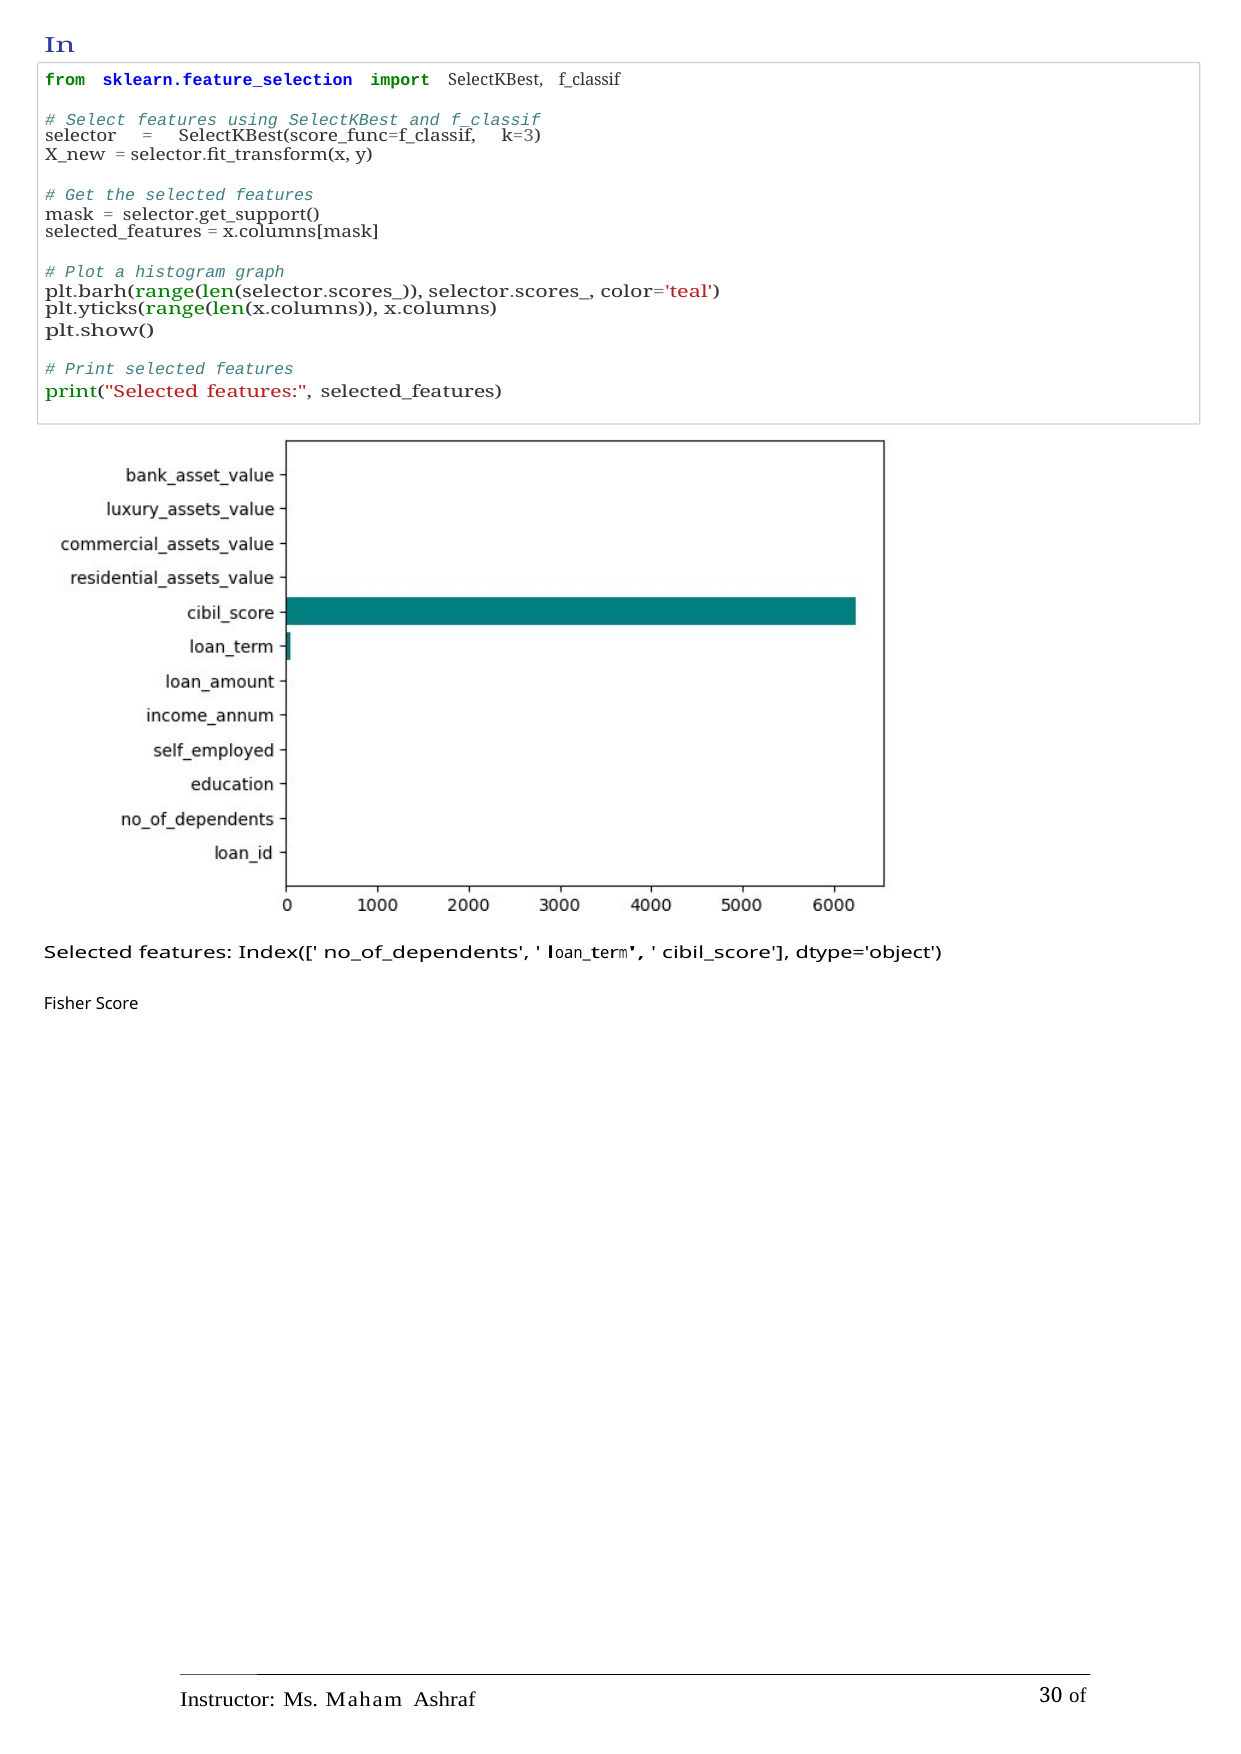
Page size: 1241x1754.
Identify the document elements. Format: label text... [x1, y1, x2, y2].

picture [53, 438, 892, 911]
text Fisher Score [44, 991, 1213, 1014]
text Selected features: Index([' no_of_dependents', ' loan_term', ' cibil_score'], dtype='object') [44, 940, 1213, 963]
